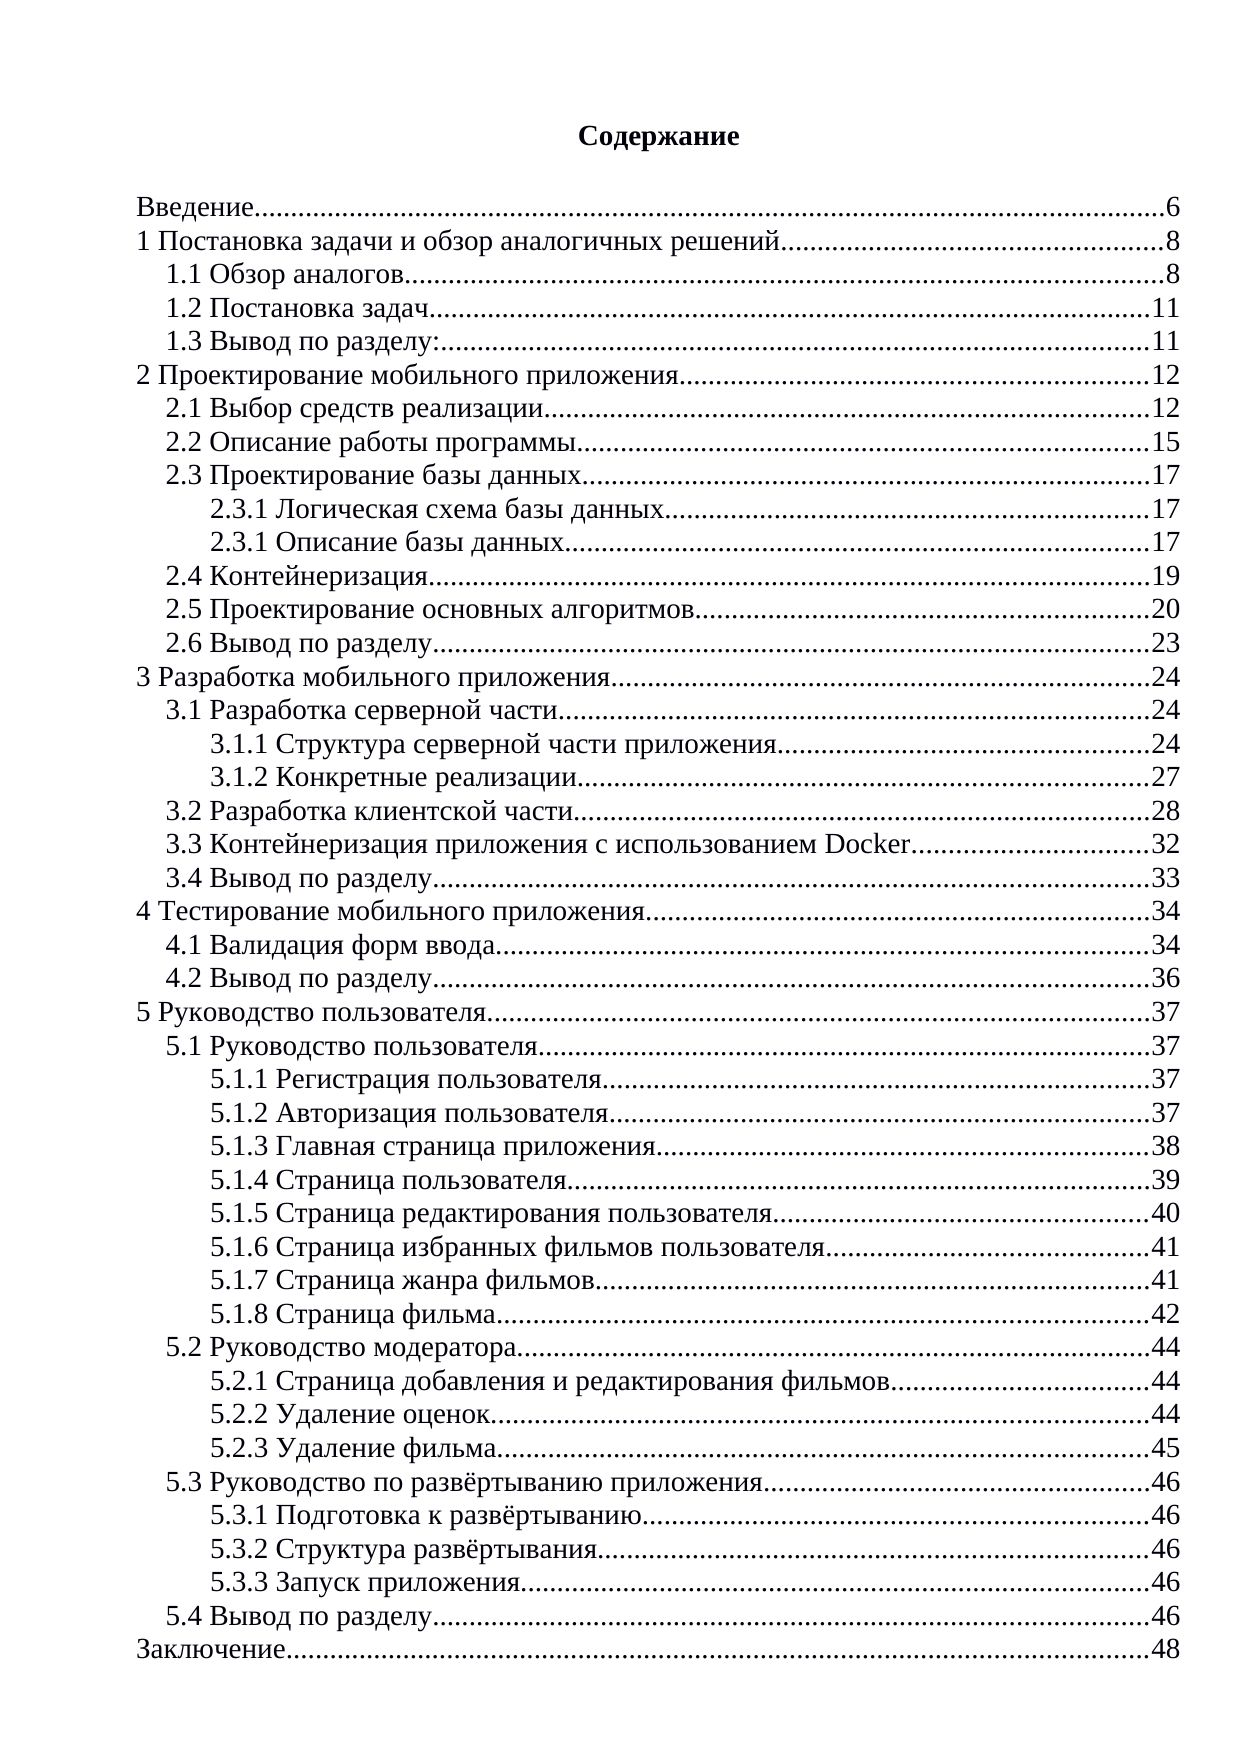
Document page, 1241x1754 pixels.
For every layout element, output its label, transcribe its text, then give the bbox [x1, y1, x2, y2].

text 4 Тестирование мобильного приложения 34 [136, 893, 1181, 927]
text 3.1.2 Конкретные реализации 27 [165, 759, 1181, 793]
text 2.4 Контейнеризация 19 [165, 558, 1181, 592]
text Заключение 48 [136, 1631, 1181, 1665]
text 5.2.3 Удаление фильма 45 [165, 1430, 1181, 1464]
text 5.1.7 Страница жанра фильмов 41 [165, 1262, 1181, 1296]
text 5.3.1 Подготовка к развёртыванию 46 [165, 1497, 1181, 1531]
text 1.2 Постановка задач 11 [165, 290, 1181, 323]
text 5.1.8 Страница фильма 42 [165, 1296, 1181, 1329]
text 2.5 Проектирование основных алгоритмов 20 [165, 592, 1181, 625]
text 5.1.3 Главная страница приложения 38 [165, 1128, 1181, 1162]
text 5.1.2 Авторизация пользователя 37 [165, 1095, 1181, 1128]
text 5.2.1 Страница добавления и редактирования фильмов 44 [165, 1363, 1181, 1397]
text 2.3.1 Описание базы данных 17 [165, 524, 1181, 558]
text 2.1 Выбор средств реализации 12 [165, 390, 1181, 424]
text 5.3 Руководство по развёртыванию приложения 46 [165, 1464, 1181, 1497]
text 2 Проектирование мобильного приложения 12 [136, 357, 1181, 390]
text 2.3.1 Логическая схема базы данных 17 [165, 491, 1181, 524]
text 3.3 Контейнеризация приложения с использованием Docker 32 [165, 826, 1181, 860]
text 5.1 Руководство пользователя 37 [136, 1028, 1181, 1061]
text 5.3.3 Запуск приложения 46 [165, 1564, 1181, 1598]
text 4.1 Валидация форм ввода 34 [136, 927, 1181, 961]
text 3.1.1 Cтруктура серверной части приложения 24 [165, 726, 1181, 759]
text 5.3.2 Структура развёртывания 46 [165, 1531, 1181, 1564]
text 5.1.4 Страница пользователя 39 [165, 1162, 1181, 1195]
text 5.4 Вывод по разделу 46 [136, 1598, 1181, 1631]
text 2.2 Описание работы программы 15 [165, 424, 1181, 457]
text 2.6 Вывод по разделу 23 [165, 625, 1181, 659]
text 3.1 Разработка серверной части 24 [165, 692, 1181, 726]
text 4.2 Вывод по разделу 36 [136, 961, 1181, 994]
text 3.2 Разработка клиентской части 28 [165, 793, 1181, 826]
text 3 Разработка мобильного приложения 24 [136, 659, 1181, 692]
text 5.1.1 Регистрация пользователя 37 [165, 1061, 1181, 1095]
text 1.1 Обзор аналогов 8 [165, 256, 1181, 290]
text 5 Руководство пользователя 37 [136, 994, 1181, 1028]
text 1.3 Вывод по разделу: 11 [136, 323, 1181, 357]
text 3.4 Вывод по разделу 33 [136, 860, 1181, 893]
text 5.2.2 Удаление оценок 44 [165, 1397, 1181, 1430]
text Введение 6 [136, 189, 1181, 223]
text 5.1.5 Страница редактирования пользователя 40 [165, 1195, 1181, 1229]
text Содержание [136, 118, 1181, 152]
text 2.3 Проектирование базы данных 17 [165, 457, 1181, 491]
text 5.2 Руководство модератора 44 [165, 1329, 1181, 1363]
text 5.1.6 Страница избранных фильмов пользователя 41 [165, 1229, 1181, 1262]
text 1 Постановка задачи и обзор аналогичных решений 8 [136, 223, 1181, 256]
